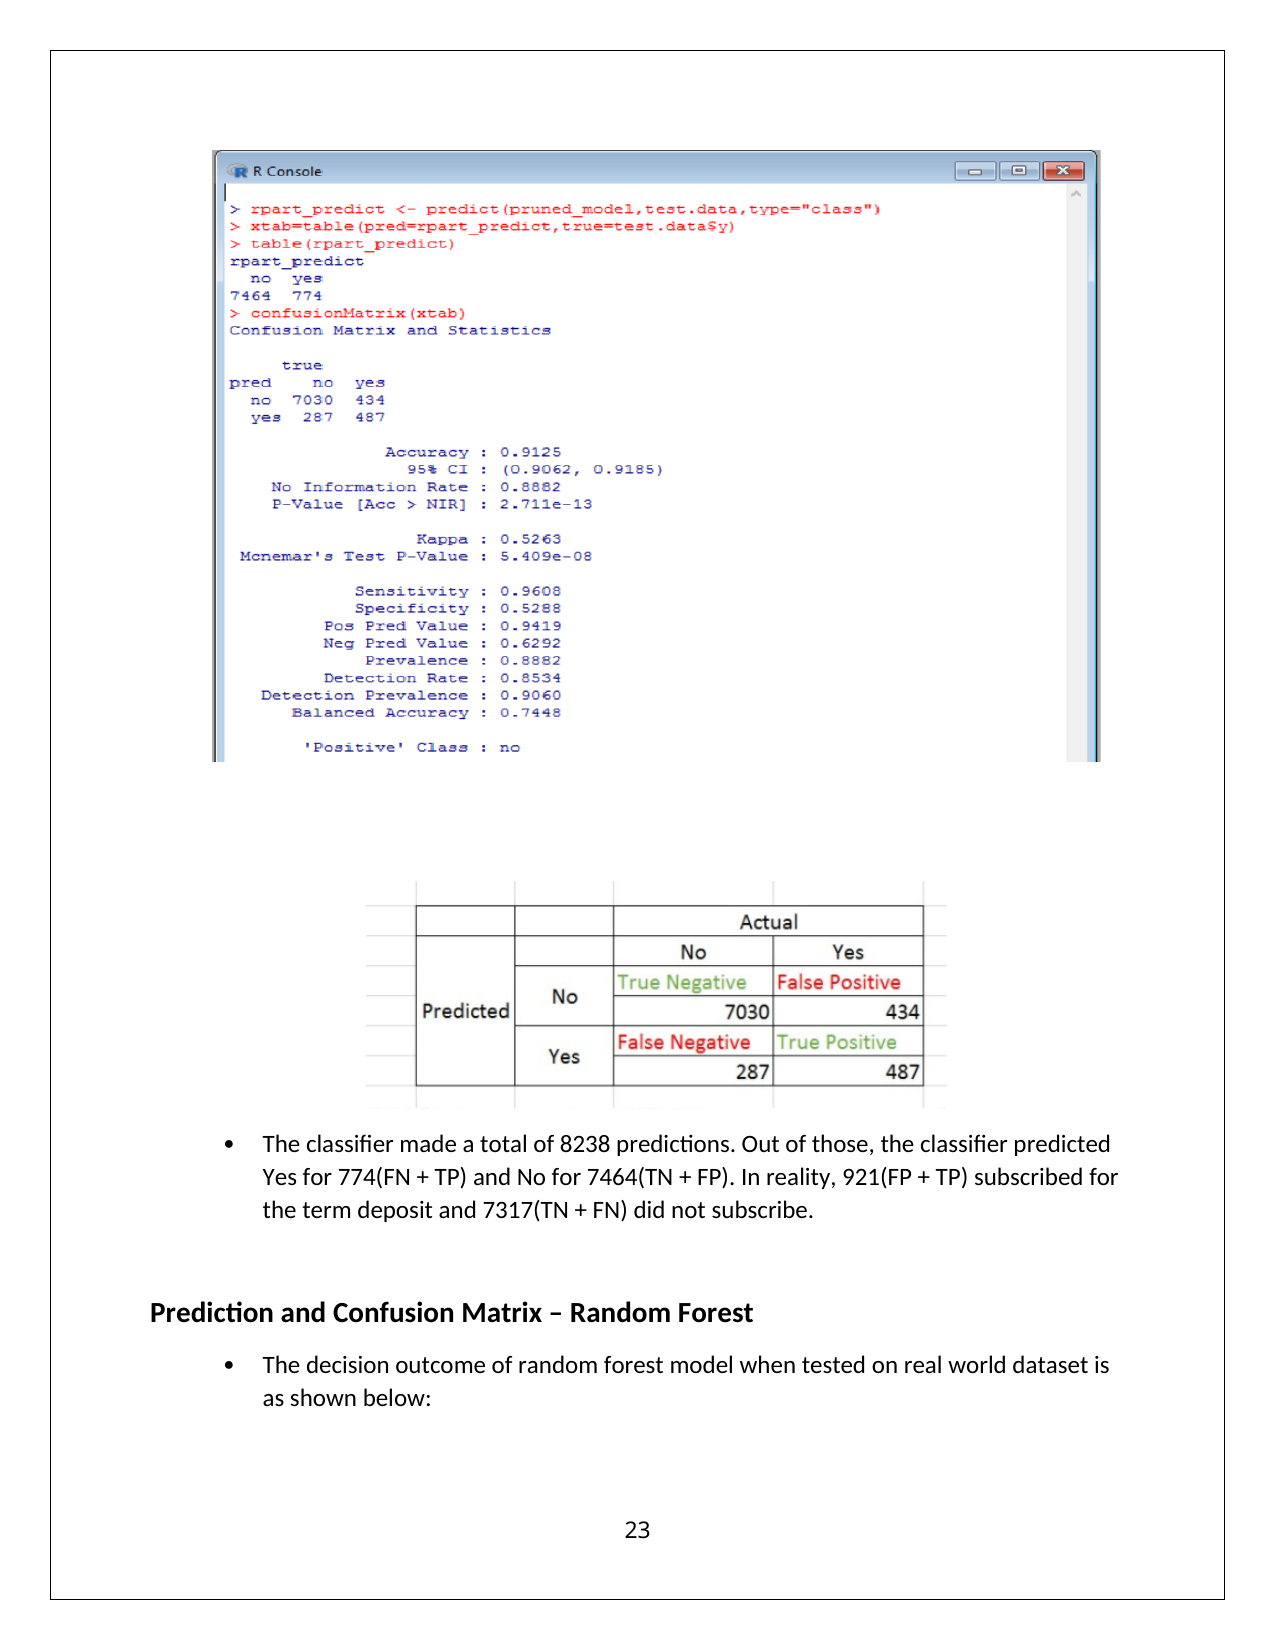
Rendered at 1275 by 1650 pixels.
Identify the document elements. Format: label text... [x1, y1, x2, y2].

picture [365, 881, 947, 1109]
list The classifier made a total of 8238 predictions. Out of those, the classifier predicted Yes for 774(FN + TP) and No for 7464(TN + FP). In reality, 921(FP + TP) subscribed for the term deposit and 7317(TN + FN) did not subscribe. [225, 1128, 1125, 1224]
text Prediction and Confusion Matrix – Random Forest [150, 1294, 1125, 1329]
list The decision outcome of random forest model when tested on real world dataset is as shown below: [225, 1349, 1125, 1412]
picture [212, 150, 1101, 762]
